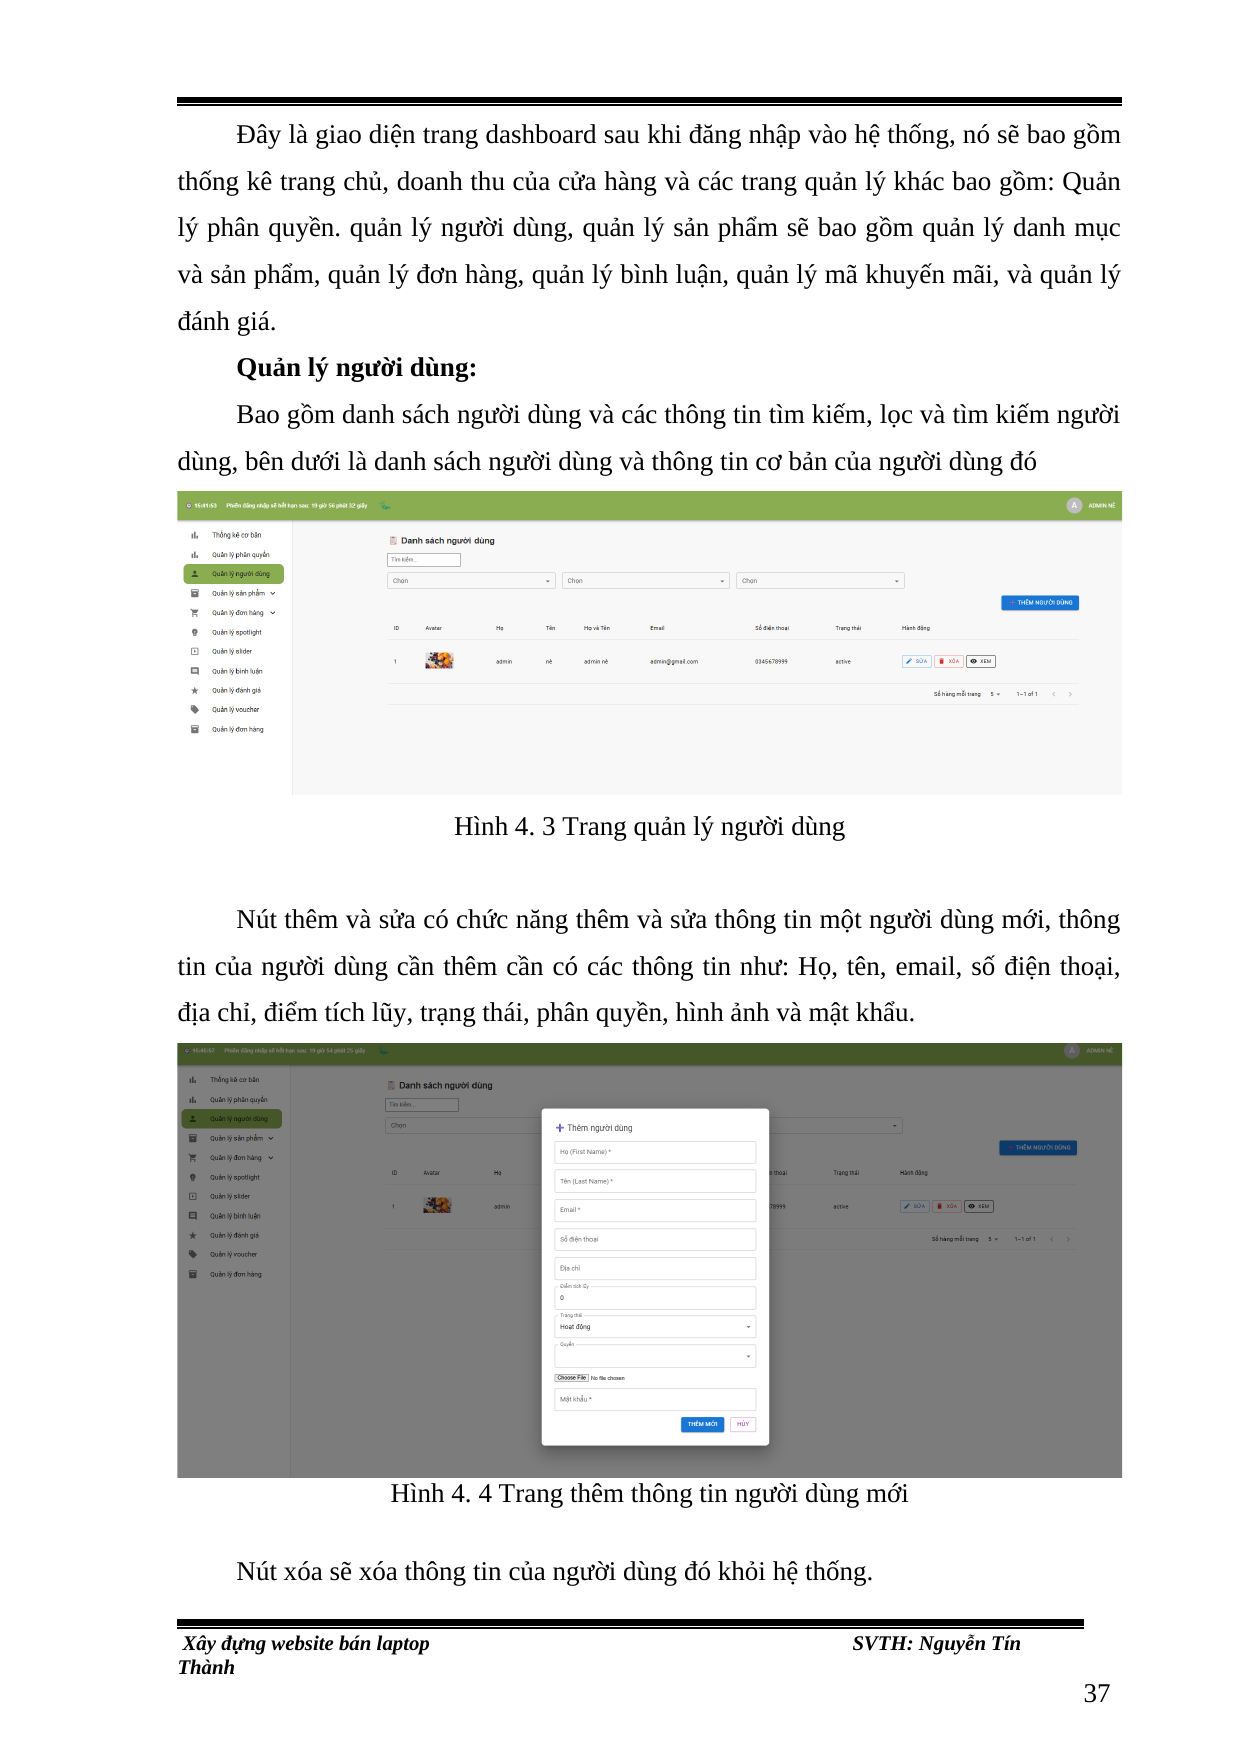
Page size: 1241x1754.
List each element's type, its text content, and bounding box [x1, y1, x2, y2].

text Hình 4. 3 Trang quản lý người dùng [177, 810, 1122, 841]
list Nút xóa sẽ xóa thông tin của người dùng đó khỏi hệ thống. [177, 1555, 1122, 1586]
list Nút thêm và sửa có chức năng thêm và sửa thông tin một người dùng mới, thông tin của người dùng cần thêm cần có các thông tin như: Họ, tên, email, số điện thoại, địa chỉ, điểm tích lũy, trạng thái, phân quyền, hình ảnh và mật khẩu. [177, 903, 1122, 1027]
text Hình 4. 4 Trang thêm thông tin người dùng mới [177, 1478, 1122, 1508]
picture [177, 1043, 1123, 1478]
list Bao gồm danh sách người dùng và các thông tin tìm kiếm, lọc và tìm kiếm người dùng, bên dưới là danh sách người dùng và thông tin cơ bản của người dùng đó [177, 398, 1122, 476]
list Quản lý người dùng: [177, 351, 1122, 383]
picture [177, 491, 1123, 795]
list Đây là giao diện trang dashboard sau khi đăng nhập vào hệ thống, nó sẽ bao gồm thống kê trang chủ, doanh thu của cửa hàng và các trang quản lý khác bao gồm: Quản lý phân quyền. quản lý người dùng, quản lý sản phẩm sẽ bao gồm quản lý danh mục và sản phẩm, quản lý đơn hàng, quản lý bình luận, quản lý mã khuyến mãi, và quản lý đánh giá. [177, 118, 1122, 336]
